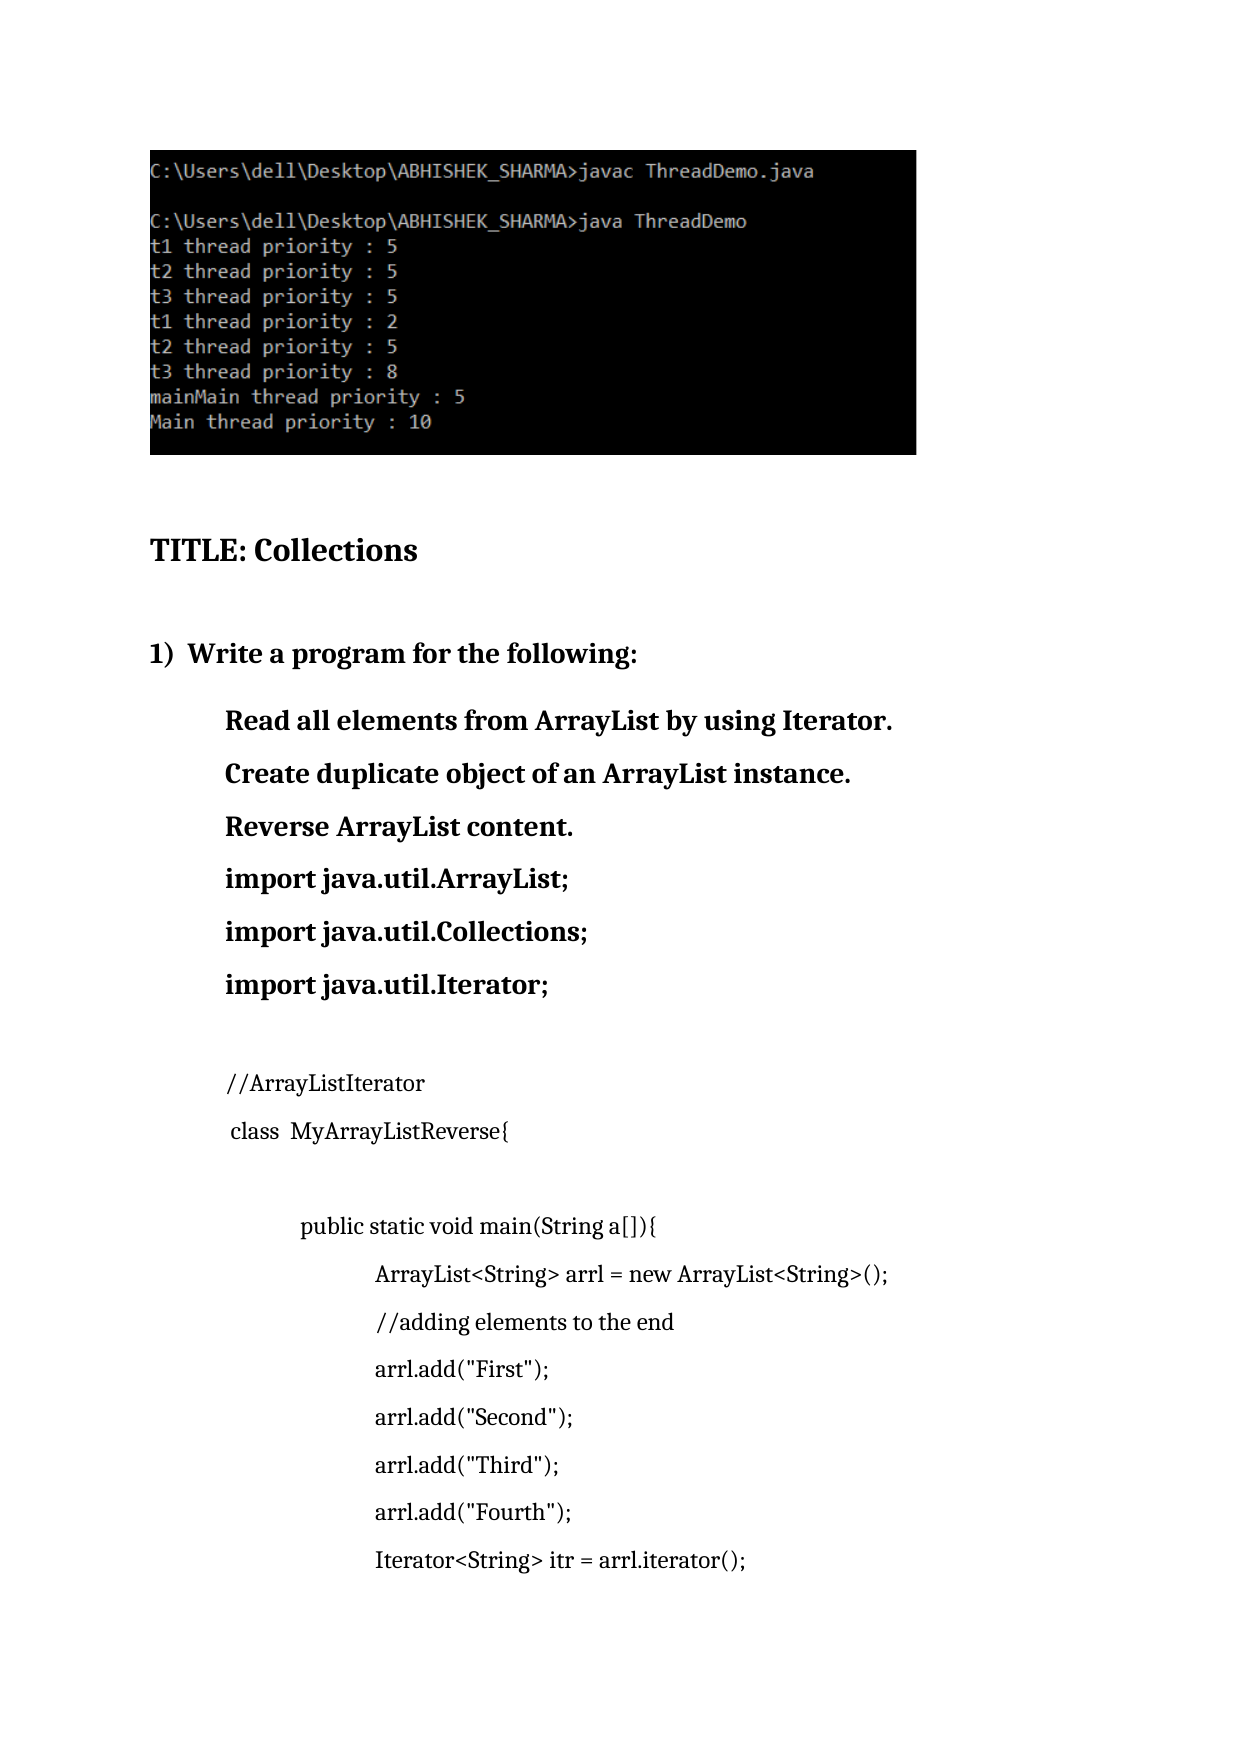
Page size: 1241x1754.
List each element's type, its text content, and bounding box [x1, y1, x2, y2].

text TITLE: Collections [150, 531, 1090, 570]
text Iterator<String> itr = arrl.iterator(); [225, 1546, 1090, 1575]
text ArrayList<String> arrl = new ArrayList<String>(); [225, 1260, 1090, 1288]
text Read all elements from ArrayList by using Iterator. [225, 704, 1090, 738]
picture [150, 150, 917, 455]
text class MyArrayListReverse{ [225, 1117, 1090, 1145]
text import java.util.ArrayList; [225, 863, 1090, 896]
text arrl.add("Second"); [225, 1403, 1090, 1432]
text public static void main(String a[]){ [225, 1212, 1090, 1241]
text arrl.add("First"); [225, 1355, 1090, 1384]
text arrl.add("Fourth"); [225, 1498, 1090, 1527]
text //adding elements to the end [225, 1307, 1090, 1336]
text Reverse ArrayList content. [225, 810, 1090, 843]
text import java.util.Iterator; [225, 968, 1090, 1002]
list Write a program for the following: [150, 637, 1090, 671]
text import java.util.Collections; [225, 916, 1090, 949]
text //ArrayListIterator [225, 1069, 1090, 1098]
text Create duplicate object of an ArrayList instance. [225, 757, 1090, 791]
text arrl.add("Third"); [225, 1451, 1090, 1479]
